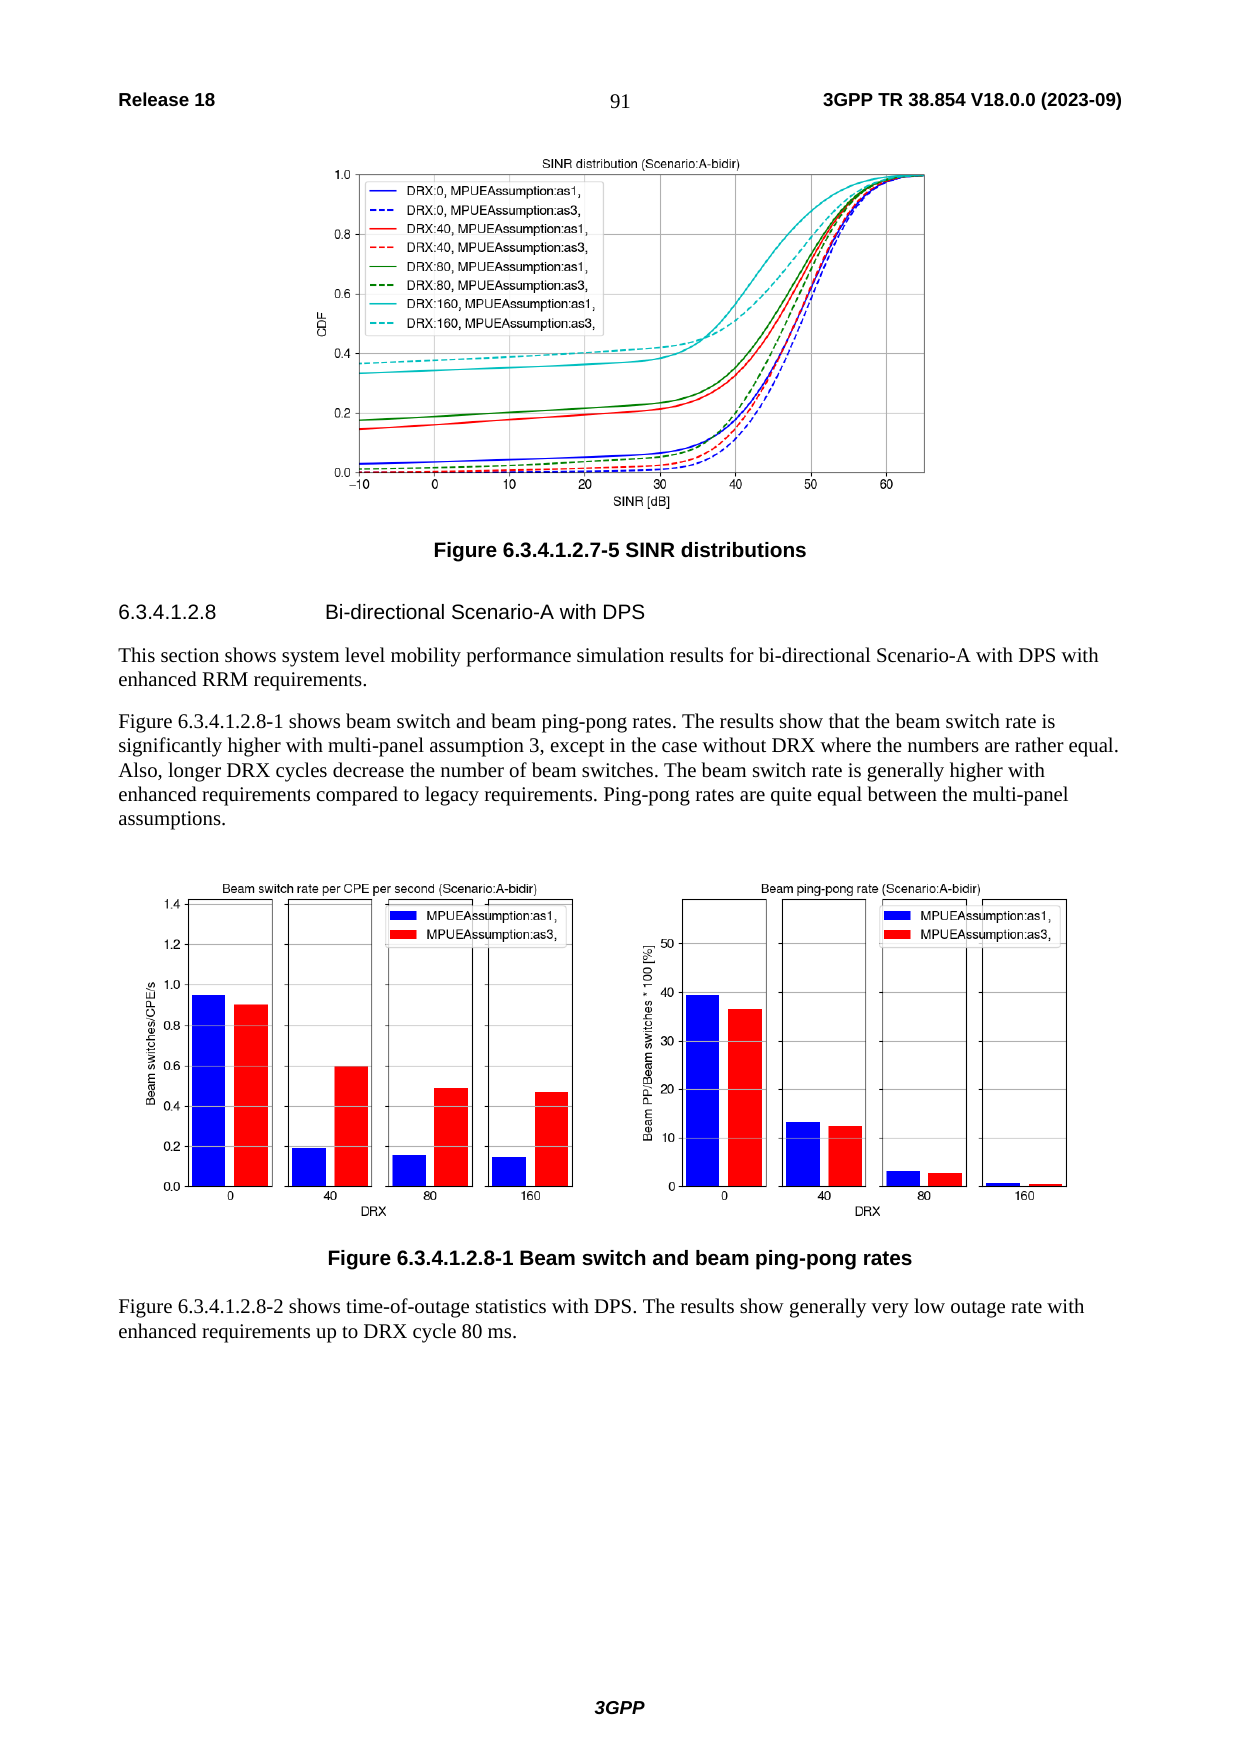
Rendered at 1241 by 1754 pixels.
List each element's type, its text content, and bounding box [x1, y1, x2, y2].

text Figure 6.3.4.1.2.8-2 shows time-of-outage statistics with DPS. The results show generally very low outage rate with enhanced requirements up to DRX cycle 80 ms. [118, 1294, 1122, 1343]
subtitle 6.3.4.1.2.8 Bi-directional Scenario-A with DPS [118, 600, 1122, 624]
picture [305, 147, 935, 520]
picture [126, 854, 1114, 1227]
text Figure 6.3.4.1.2.8-1 Beam switch and beam ping-pong rates [118, 1246, 1122, 1269]
text Figure 6.3.4.1.2.7-5 SINR distributions [118, 538, 1122, 562]
text Figure 6.3.4.1.2.8-1 shows beam switch and beam ping-pong rates. The results show that the beam switch rate is significantly higher with multi-panel assumption 3, except in the case without DRX where the numbers are rather equal. Also, longer DRX cycles decrease the number of beam switches. The beam switch rate is generally higher with enhanced requirements compared to legacy requirements. Ping-pong rates are quite equal between the multi-panel assumptions. [118, 709, 1122, 830]
text This section shows system level mobility performance simulation results for bi-directional Scenario-A with DPS with enhanced RRM requirements. [118, 642, 1122, 691]
